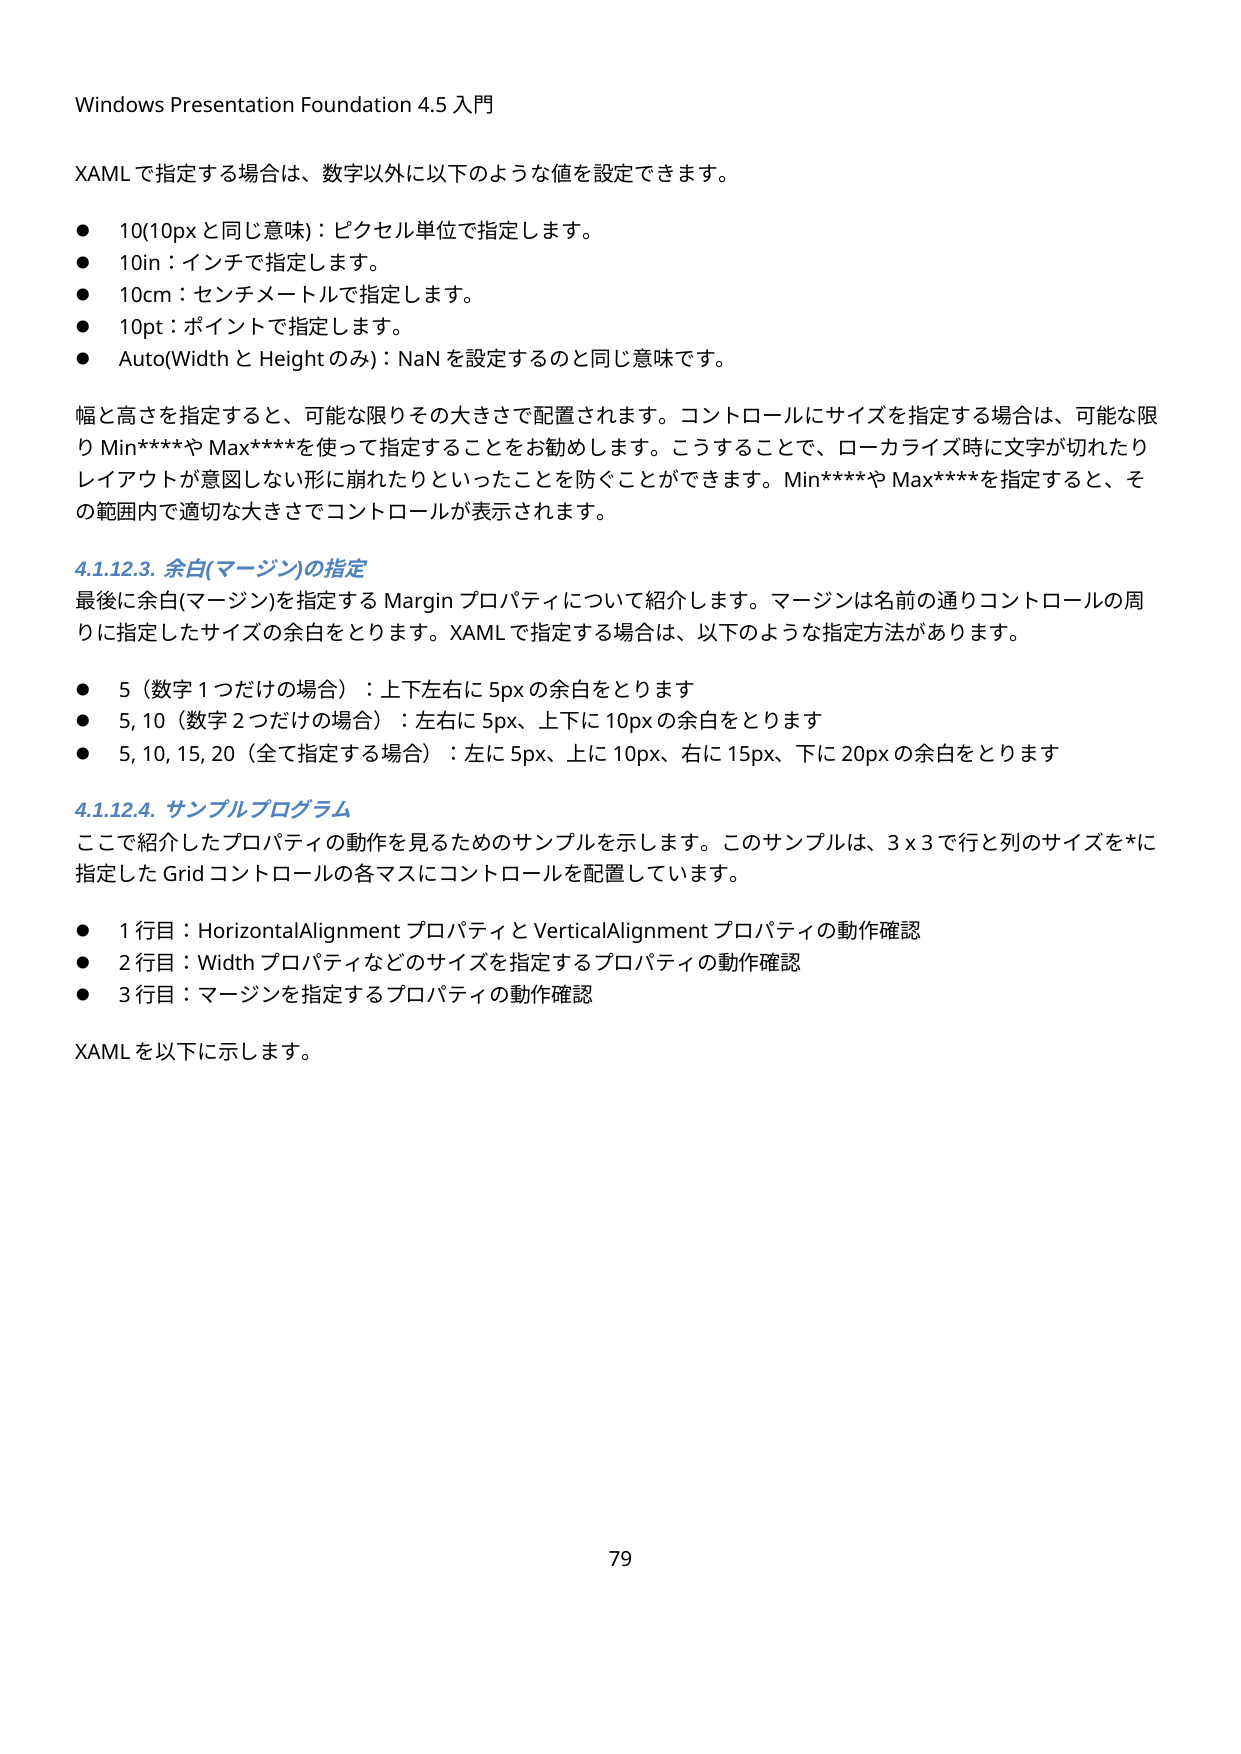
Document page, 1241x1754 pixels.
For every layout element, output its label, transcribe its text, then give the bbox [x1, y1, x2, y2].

text XAMLで指定する場合は、数字以外に以下のような値を設定できます。 [75, 156, 1165, 188]
list Auto(WidthとHeightのみ)：NaNを設定するのと同じ意味です。 [75, 341, 1165, 373]
list 10in：インチで指定します。 [75, 245, 1165, 277]
text 幅と高さを指定すると、可能な限りその大きさで配置されます。コントロールにサイズを指定する場合は、可能な限りMin****やMax****を使って指定することをお勧めします。こうすることで、ローカライズ時に文字が切れたりレイアウトが意図しない形に崩れたりといったことを防ぐことができます。Min****やMax****を指定すると、その範囲内で適切な大きさでコントロールが表示されます。 [75, 398, 1165, 526]
list 10cm：センチメートルで指定します。 [75, 277, 1165, 309]
list 5, 10（数字2つだけの場合）：左右に5px、上下に10pxの余白をとります [75, 704, 1165, 736]
text ここで紹介したプロパティの動作を見るためのサンプルを示します。このサンプルは、3 x 3で行と列のサイズを*に指定したGridコントロールの各マスにコントロールを配置しています。 [75, 825, 1165, 889]
text XAMLを以下に示します。 [75, 1035, 1165, 1067]
subtitle サンプルプログラム [75, 793, 1165, 825]
list 5（数字1つだけの場合）：上下左右に5pxの余白をとります [75, 672, 1165, 704]
list 2行目：Widthプロパティなどのサイズを指定するプロパティの動作確認 [75, 946, 1165, 978]
list 10(10pxと同じ意味)：ピクセル単位で指定します。 [75, 213, 1165, 245]
subtitle 余白(マージン)の指定 [75, 551, 1165, 583]
list 10pt：ポイントで指定します。 [75, 309, 1165, 341]
list 5, 10, 15, 20（全て指定する場合）：左に5px、上に10px、右に15px、下に20pxの余白をとります [75, 736, 1165, 768]
list 1行目：HorizontalAlignmentプロパティとVerticalAlignmentプロパティの動作確認 [75, 914, 1165, 946]
text 最後に余白(マージン)を指定するMarginプロパティについて紹介します。マージンは名前の通りコントロールの周りに指定したサイズの余白をとります。XAMLで指定する場合は、以下のような指定方法があります。 [75, 583, 1165, 647]
list 3行目：マージンを指定するプロパティの動作確認 [75, 978, 1165, 1010]
